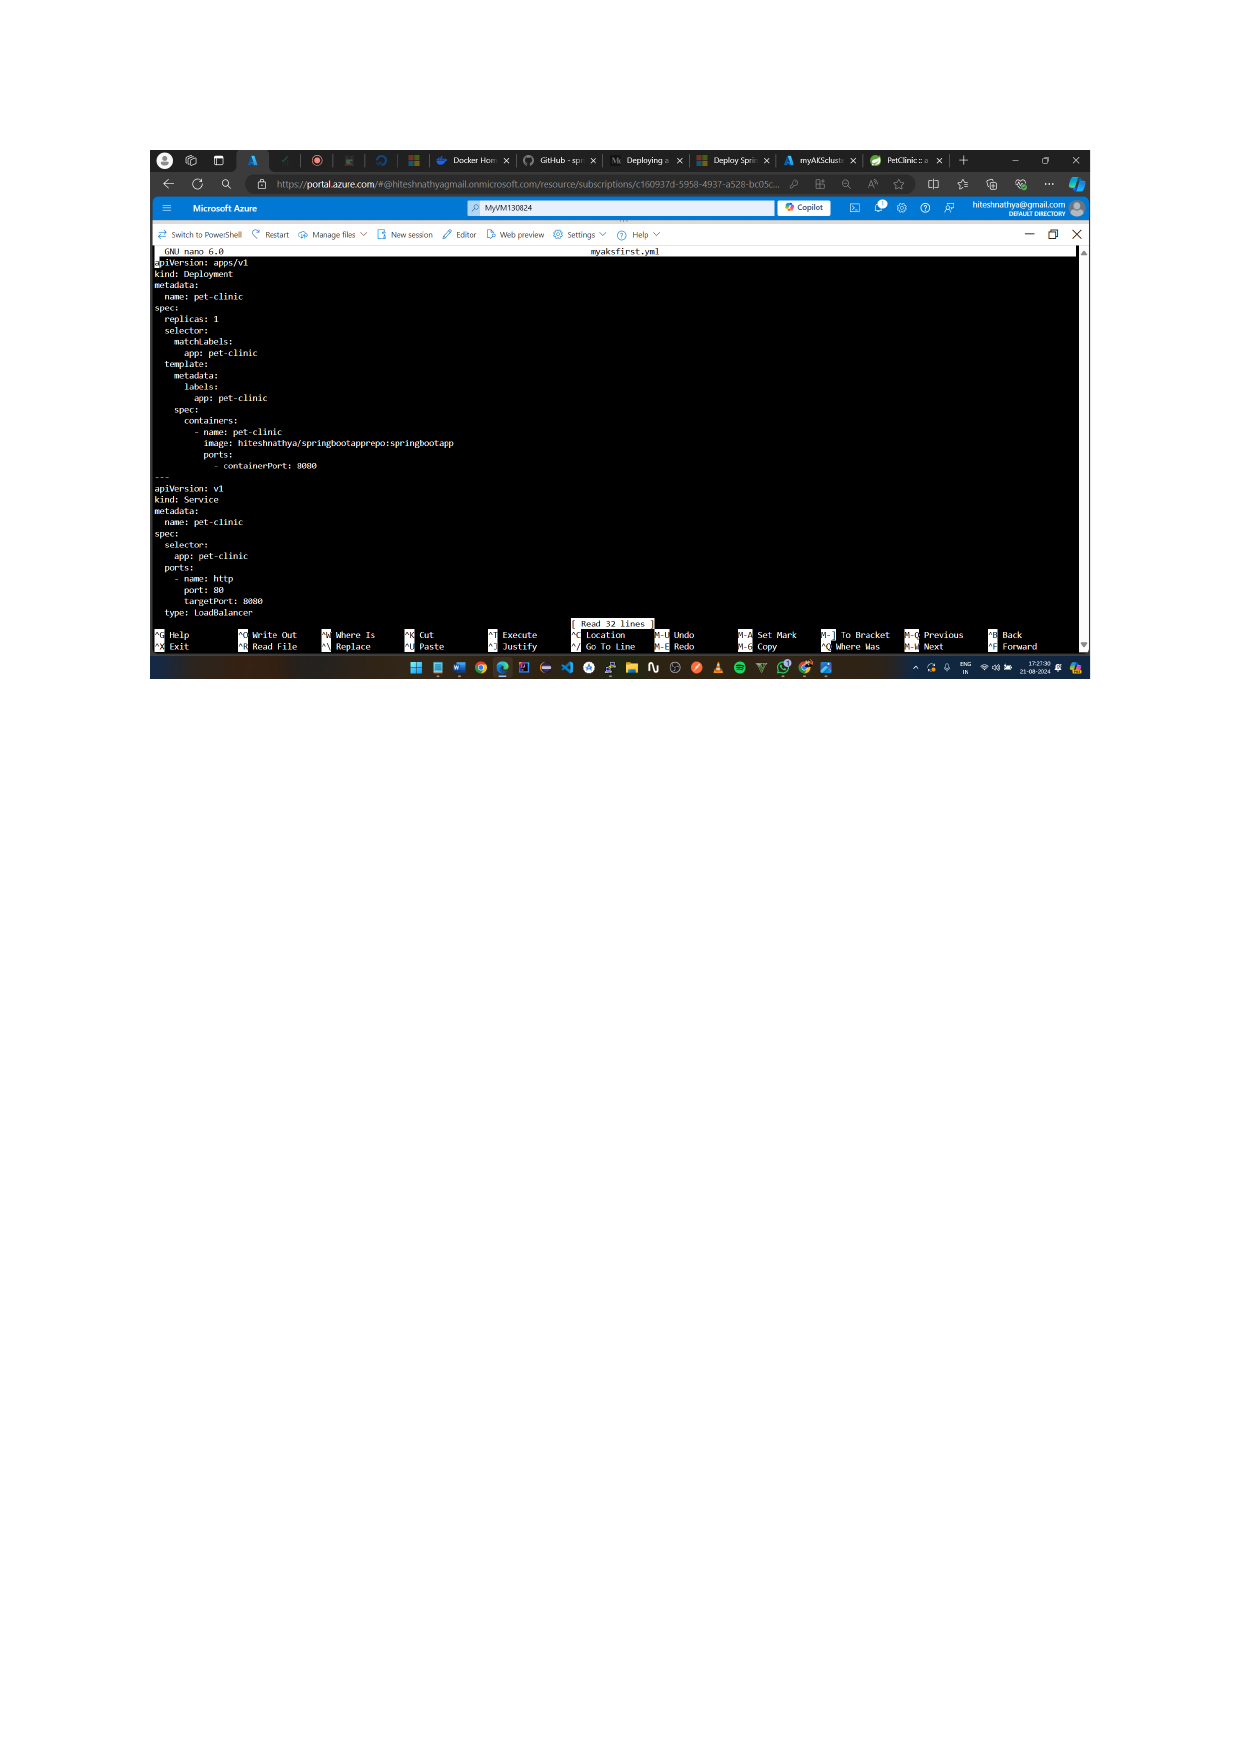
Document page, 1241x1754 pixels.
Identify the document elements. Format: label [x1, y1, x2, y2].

picture [150, 150, 1091, 679]
